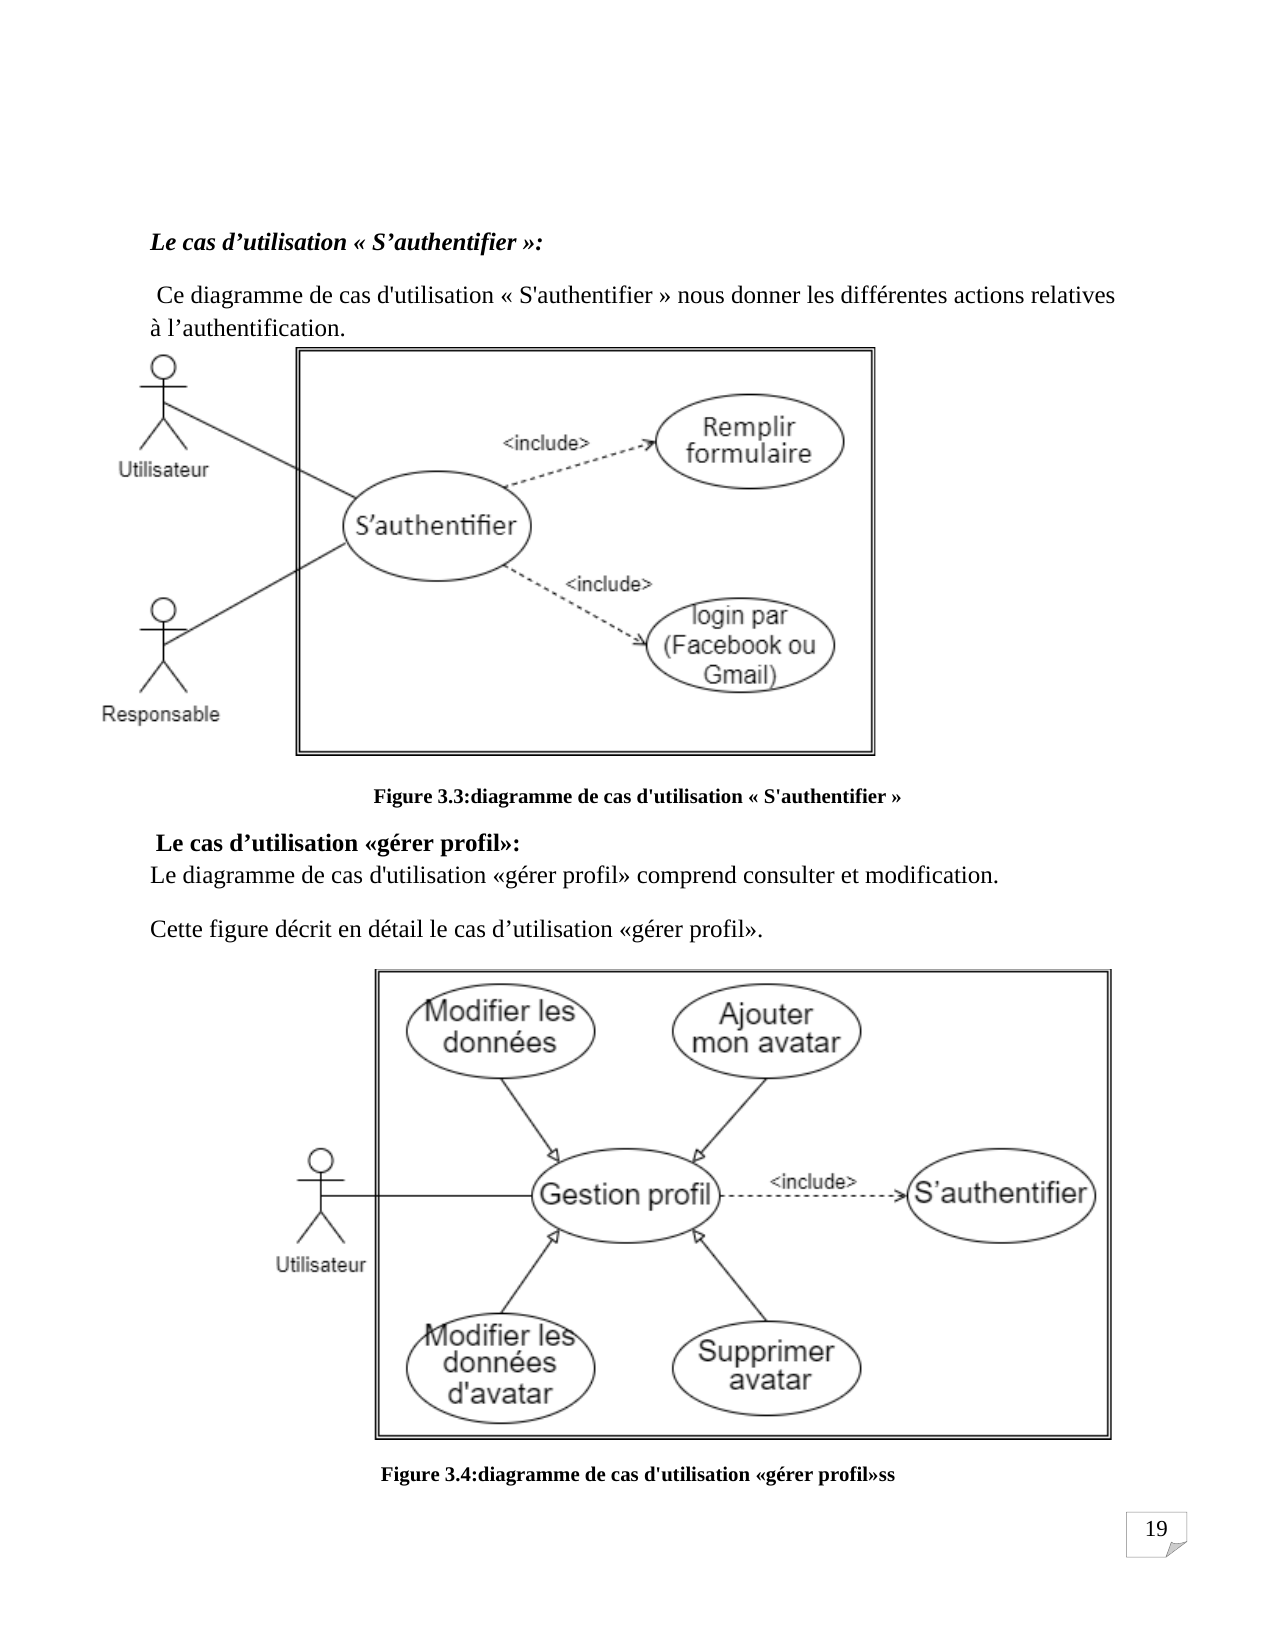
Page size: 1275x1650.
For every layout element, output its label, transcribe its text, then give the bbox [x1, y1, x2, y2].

text Figure 3.3:diagramme de cas d'utilisation « S'authentifier » [154, 784, 1121, 808]
text Le diagramme de cas d'utilisation «gérer profil» comprend consulter et modification. Cette figure décrit en détail le cas d’utilisation «gérer profil». [150, 861, 1036, 943]
subtitle Le cas d’utilisation «gérer profil»: [156, 828, 1164, 857]
text Figure 3.4:diagramme de cas d'utilisation «gérer profil»ss [154, 1462, 1121, 1486]
subtitle Le cas d’utilisation « S’authentifier »: [150, 227, 1164, 256]
picture [102, 347, 876, 756]
picture [1168, 1543, 1187, 1557]
picture [275, 969, 1112, 1440]
text Ce diagramme de cas d'utilisation « S'authentifier » nous donner les différentes actions relatives à l’authentification. [150, 281, 1124, 342]
picture [1165, 1541, 1171, 1556]
picture [1168, 1544, 1181, 1554]
